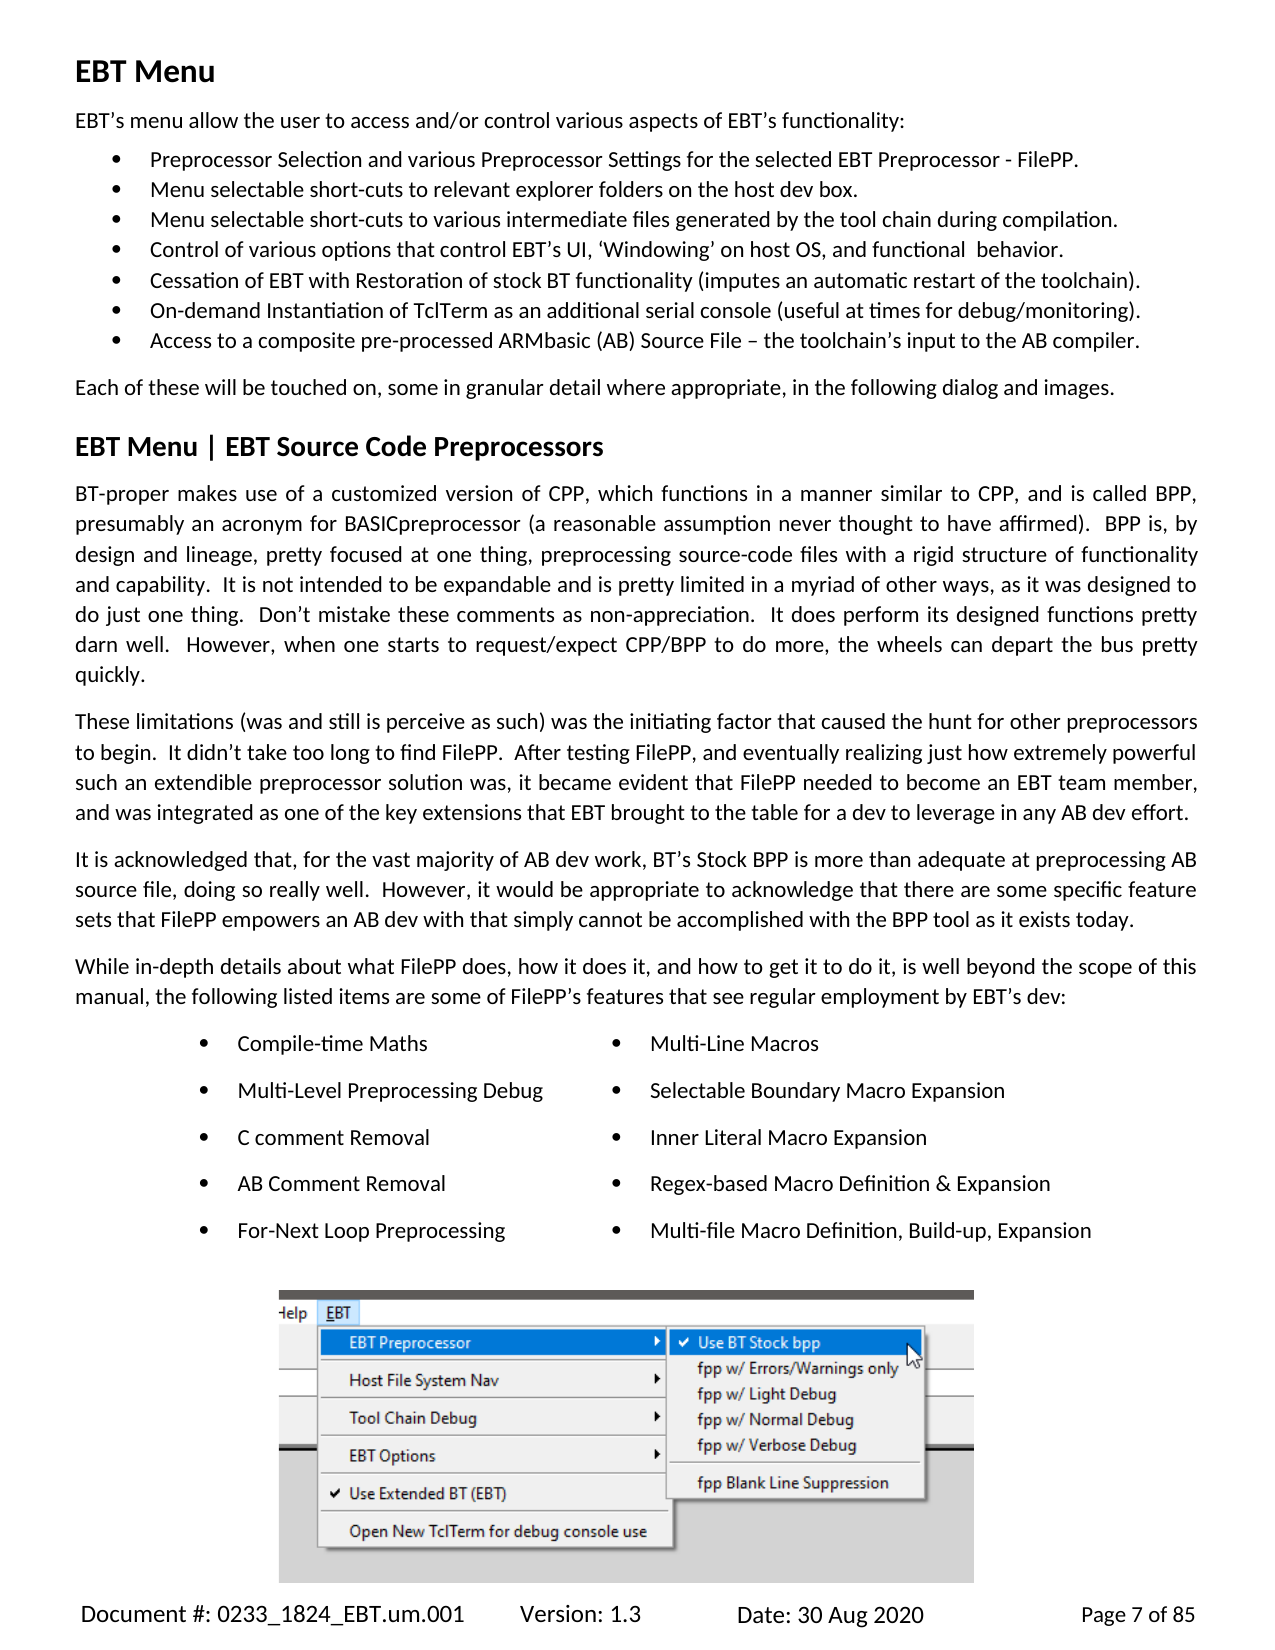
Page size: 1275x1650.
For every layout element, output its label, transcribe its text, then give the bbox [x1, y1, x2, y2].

table_cell Multi-file Macro Definition, Build-up, Expansion [572, 1216, 1134, 1263]
list Preprocessor Selection and various Preprocessor Settings for the selected EBT Preprocessor - FilePP. [112, 145, 1200, 173]
table_cell Multi-Level Preprocessing Debug [159, 1076, 572, 1123]
table_cell Inner Literal Macro Expansion [572, 1123, 1134, 1169]
table_header Multi-Line Macros [572, 1029, 1134, 1076]
table_header Compile-time Maths [159, 1029, 572, 1076]
picture [278, 1290, 974, 1583]
list Control of various options that control EBT’s UI, ‘Windowing’ on host OS, and functional behavior. [112, 236, 1200, 264]
text While in-depth details about what FilePP does, how it does it, and how to get it to do it, is well beyond the scope of this manual, the following listed items are some of FilePP’s features that see regular employment by EBT’s dev: [75, 952, 1200, 1010]
list Menu selectable short-cuts to relevant explorer folders on the host dev box. [112, 175, 1200, 203]
list Menu selectable short-cuts to various intermediate files generated by the tool chain during compilation. [112, 205, 1200, 233]
text It is acknowledged that, for the vast majority of AB dev work, BT’s Stock BPP is more than adequate at preprocessing AB source file, doing so really well. However, it would be appropriate to acknowledge that there are some specific feature sets that FilePP empowers an AB dev with that simply cannot be accomplished with the BPP tool as it exists today. [75, 845, 1200, 933]
text EBT’s menu allow the user to access and/or control various aspects of EBT’s functionality: [75, 106, 1200, 134]
text Each of these will be touched on, some in granular detail where appropriate, in the following dialog and images. [75, 373, 1200, 401]
list On-demand Instantiation of TclTerm as an additional serial console (useful at times for debug/monitoring). [112, 296, 1200, 324]
list Access to a composite pre-processed ARMbasic (AB) Source File – the toolchain’s input to the AB compiler. [112, 326, 1200, 354]
text These limitations (was and still is perceive as such) was the initiating factor that caused the hunt for other preprocessors to begin. It didn’t take too long to find FilePP. After testing FilePP, and eventually realizing just how extremely powerful such an extendible preprocessor solution was, it became evident that FilePP needed to become an EBT team member, and was integrated as one of the key extensions that EBT brought to the table for a dev to leverage in any AB dev effort. [75, 707, 1200, 826]
subtitle EBT Menu [75, 50, 1200, 91]
text BT-proper makes use of a customized version of CPP, which functions in a manner similar to CPP, and is called BPP, presumably an acronym for BASICpreprocessor (a reasonable assumption never thought to have affirmed). BPP is, by design and lineage, pretty focused at one thing, preprocessing source-code files with a rigid structure of functionality and capability. It is not intended to be expandable and is pretty limited in a myriad of other ways, as it was designed to do just one thing. Don’t mistake these comments as non-appreciation. It does perform its designed functions pretty darn well. However, when one starts to request/expect CPP/BPP to do more, the wheels can depart the bus pretty quickly. [75, 479, 1200, 688]
table_cell Selectable Boundary Macro Expansion [572, 1076, 1134, 1123]
subtitle EBT Menu | EBT Source Code Preprocessors [75, 428, 1200, 464]
list Cessation of EBT with Restoration of stock BT functionality (imputes an automatic restart of the toolchain). [112, 266, 1200, 294]
table_cell For-Next Loop Preprocessing [159, 1216, 572, 1263]
table_cell C comment Removal [159, 1123, 572, 1169]
table_cell AB Comment Removal [159, 1170, 572, 1216]
table_cell Regex-based Macro Definition & Expansion [572, 1170, 1134, 1216]
